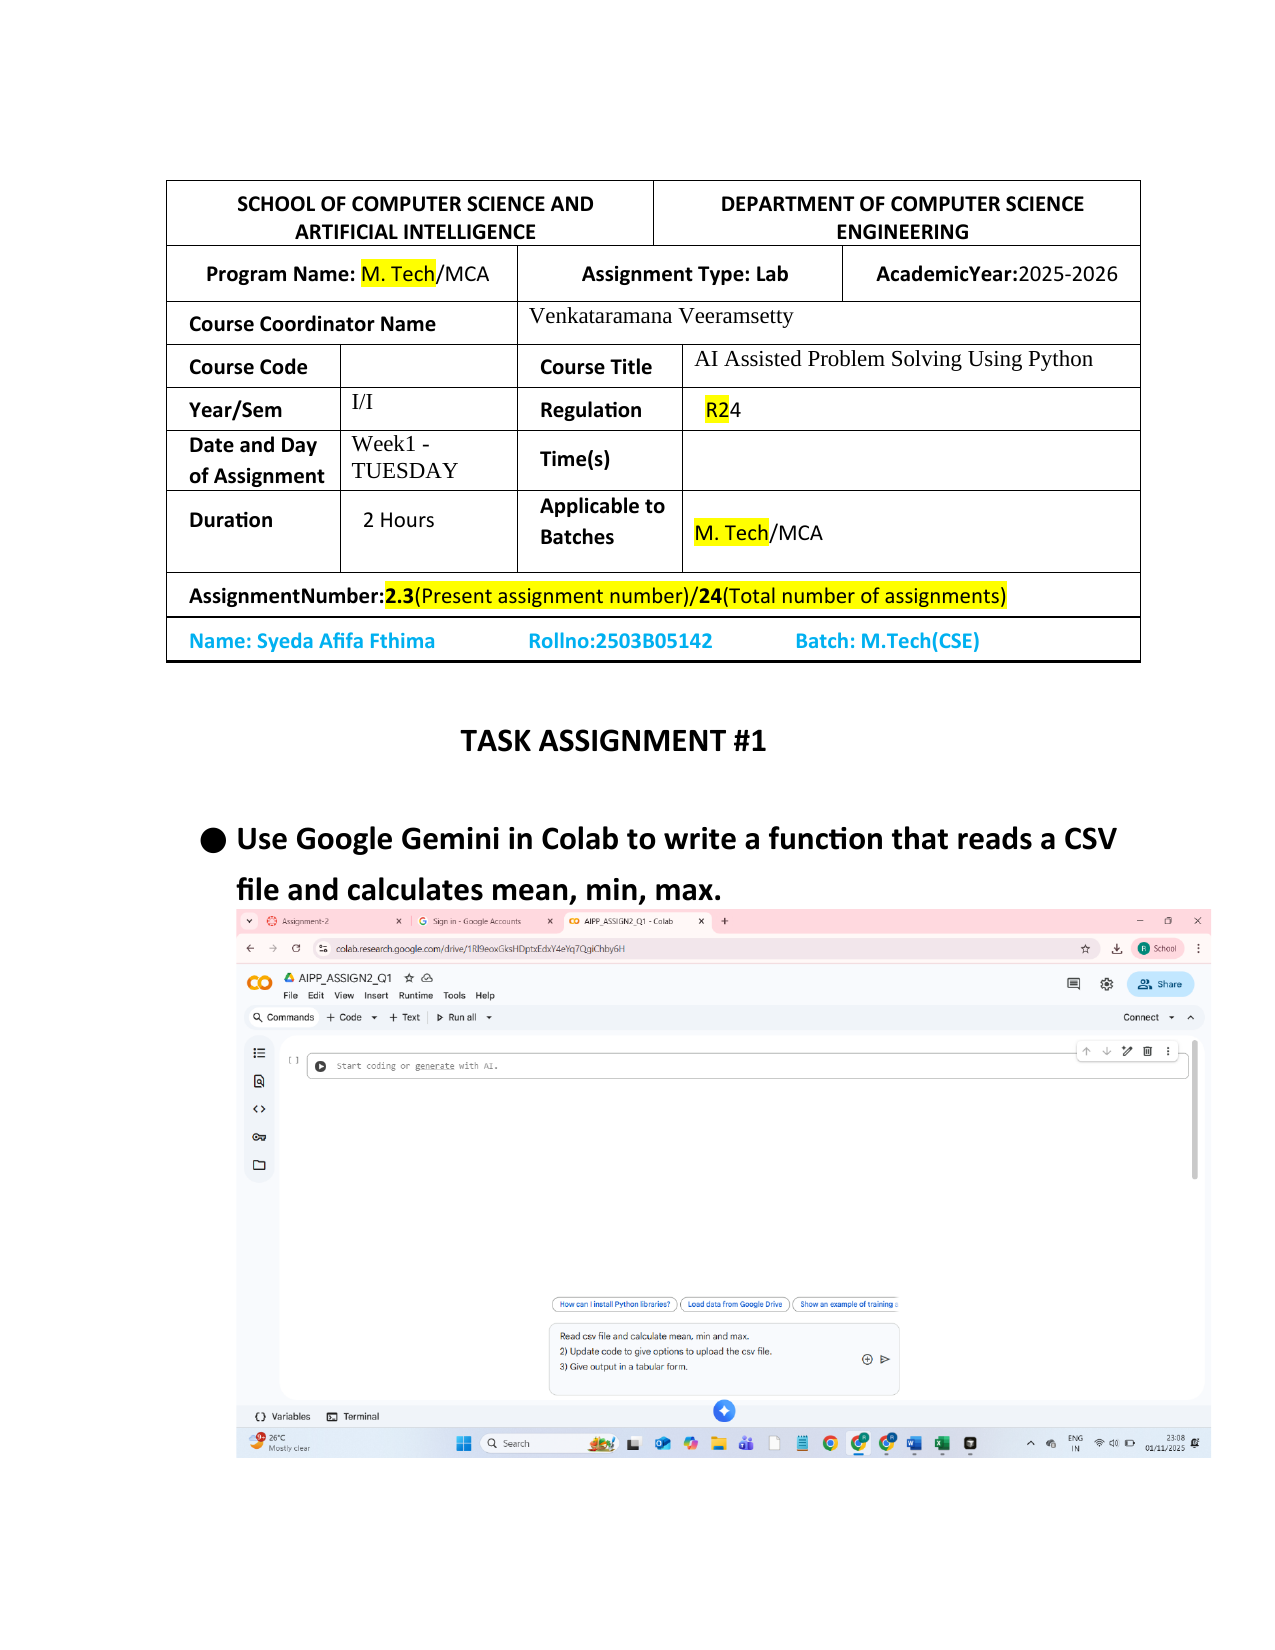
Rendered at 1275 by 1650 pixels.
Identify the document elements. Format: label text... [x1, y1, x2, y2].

table_cell Assignment Type: Lab [518, 246, 842, 301]
table_cell Course Code [167, 345, 340, 387]
table_cell Year/Sem [167, 388, 340, 429]
table_header SCHOOL OF COMPUTER SCIENCE AND ARTIFICIAL INTELLIGENCE [167, 181, 653, 245]
table_cell Program Name: M. Tech/MCA [167, 246, 517, 301]
table_cell I/I [341, 388, 517, 429]
table_cell Regulation [518, 388, 682, 429]
table_cell Applicable to Batches [518, 491, 682, 572]
text TASK ASSIGNMENT #1 [150, 718, 1125, 759]
table_cell Name: Syeda Afifa Fthima Rollno:2503B05142 Batch: M.Tech(CSE) [167, 618, 1140, 660]
table_cell Duration [167, 491, 340, 572]
table_cell Date and Day of Assignment [167, 431, 340, 490]
table_cell AssignmentNumber:2.3(Present assignment number)/24(Total number of assignments) [167, 573, 1140, 616]
table_cell Venkataramana Veeramsetty [518, 302, 1140, 344]
table_cell M. Tech/MCA [683, 491, 1140, 572]
table_cell [341, 345, 517, 387]
table_cell Time(s) [518, 431, 682, 490]
table_cell Course Title [518, 345, 682, 387]
table_cell AcademicYear:2025-2026 [843, 246, 1140, 301]
list Use Google Gemini in Colab to write a function that reads a CSV file and calculates mean, min, max. [199, 800, 1125, 909]
table_cell R24 [683, 388, 1140, 429]
picture [236, 909, 1212, 1458]
table_cell [683, 431, 1140, 490]
table_cell 2 Hours [341, 491, 517, 572]
table_cell AI Assisted Problem Solving Using Python [683, 345, 1140, 387]
table_header DEPARTMENT OF COMPUTER SCIENCE ENGINEERING [654, 181, 1140, 245]
table_cell Week1 - TUESDAY [341, 431, 517, 490]
table_cell Course Coordinator Name [167, 302, 517, 344]
